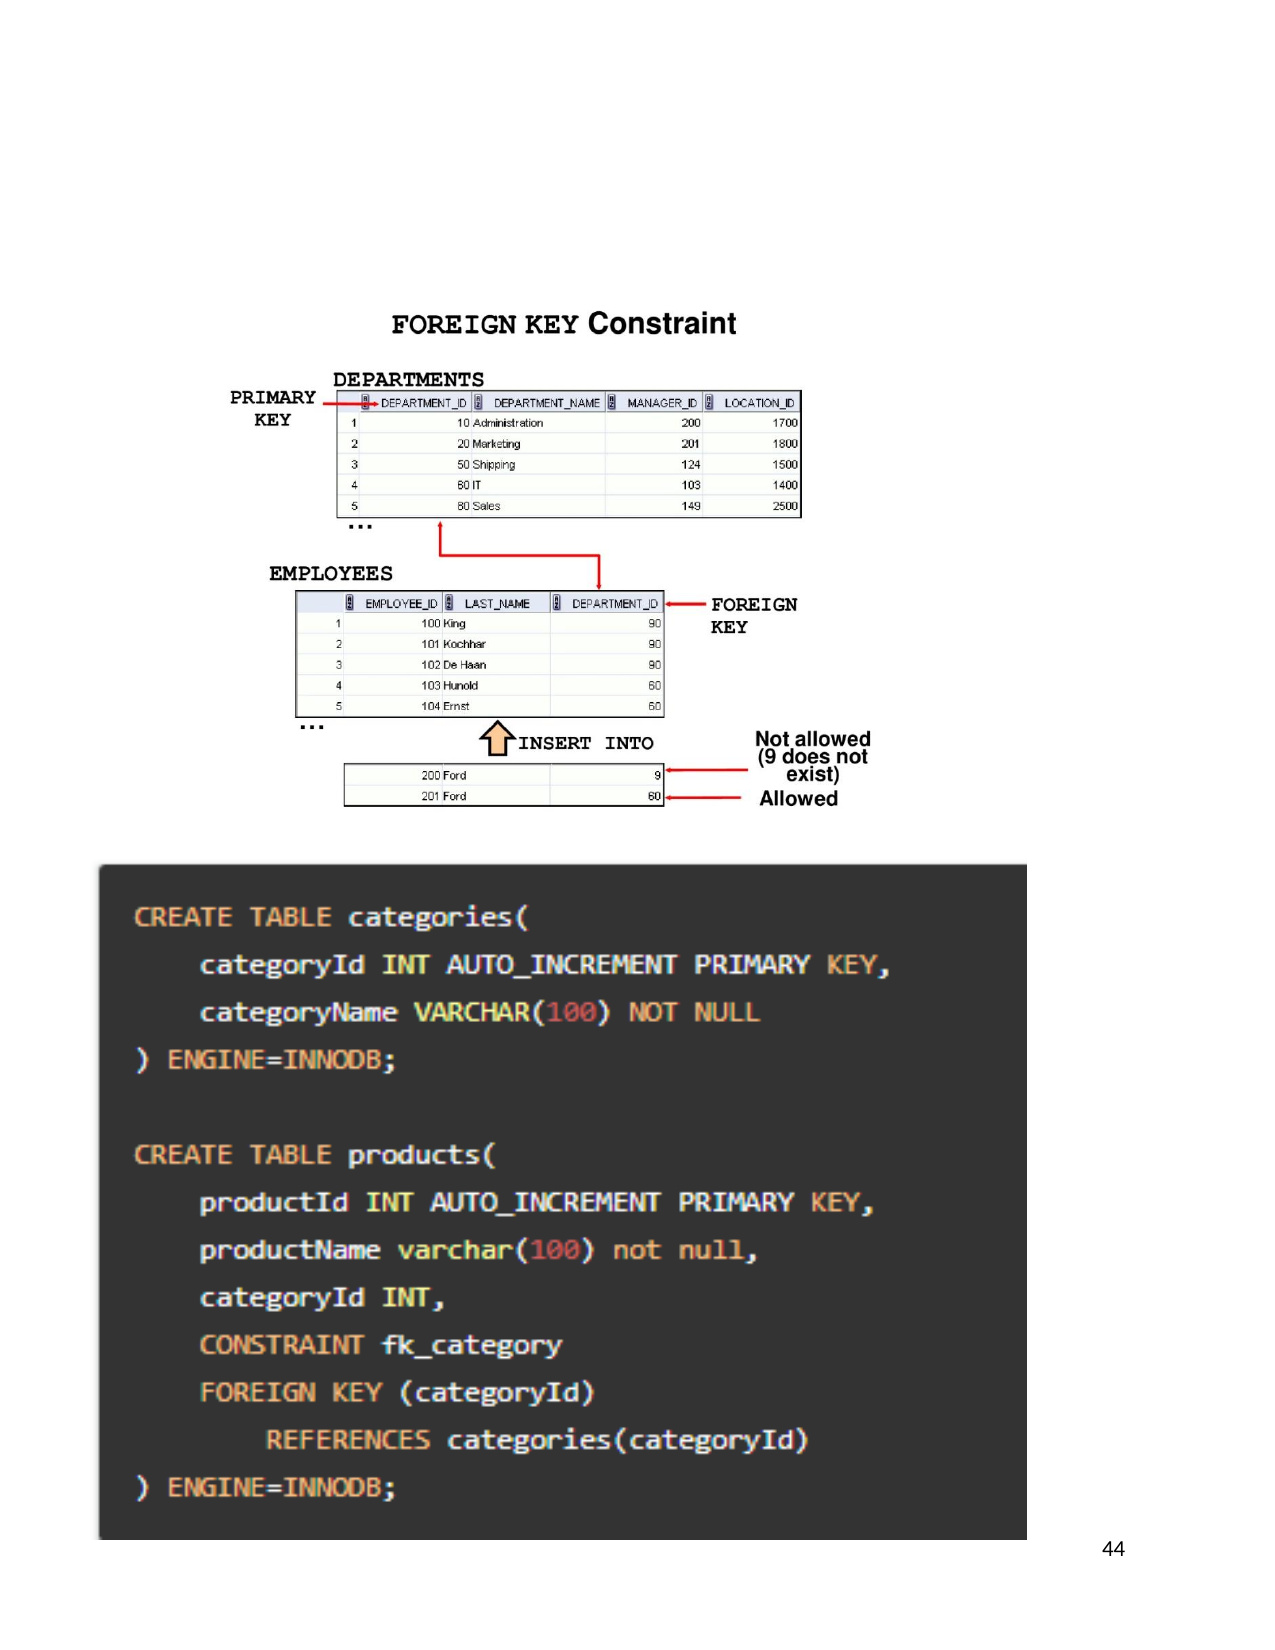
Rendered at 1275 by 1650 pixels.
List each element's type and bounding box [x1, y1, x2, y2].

picture [53, 840, 1027, 1540]
picture [150, 310, 978, 814]
